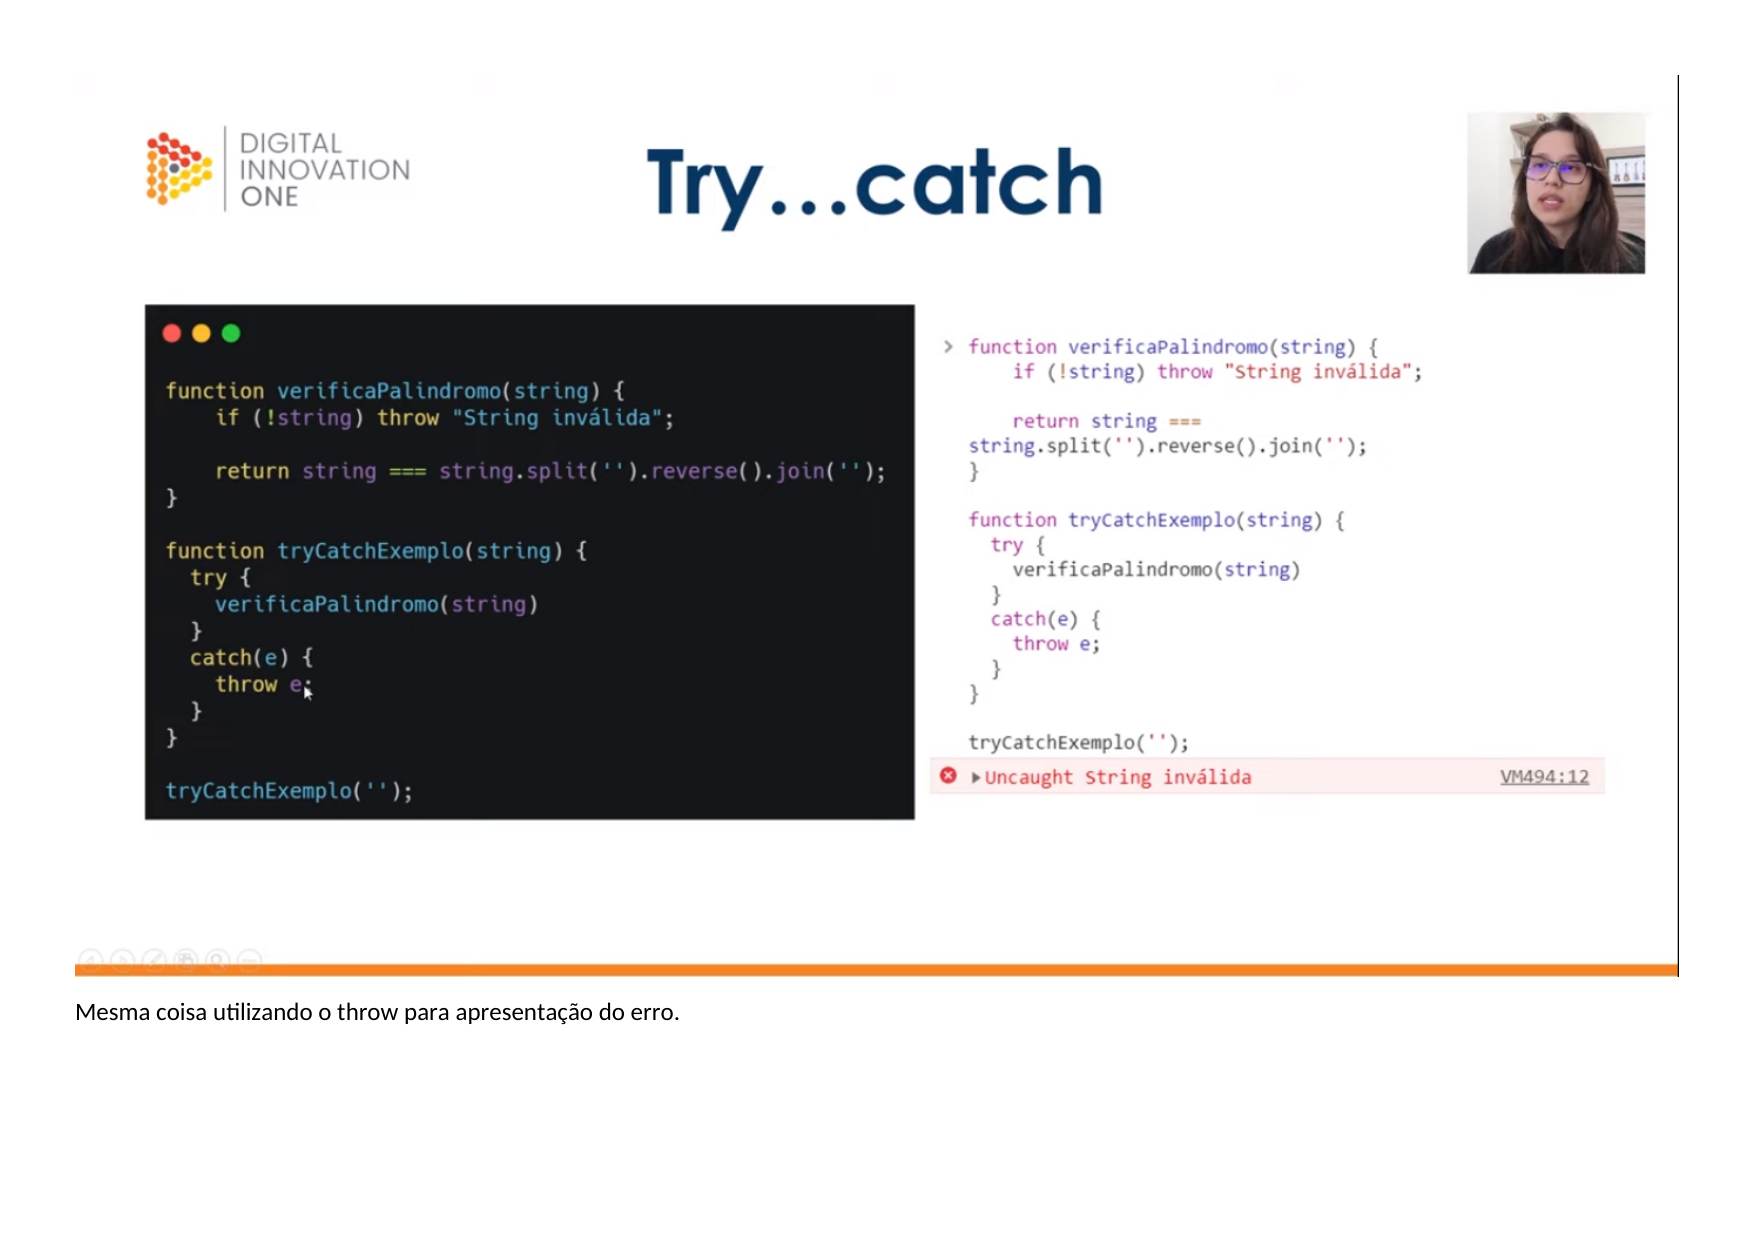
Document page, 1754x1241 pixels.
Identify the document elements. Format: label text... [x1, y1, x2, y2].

picture [75, 75, 1679, 977]
text Mesma coisa utilizando o throw para apresentação do erro. [75, 996, 1679, 1026]
